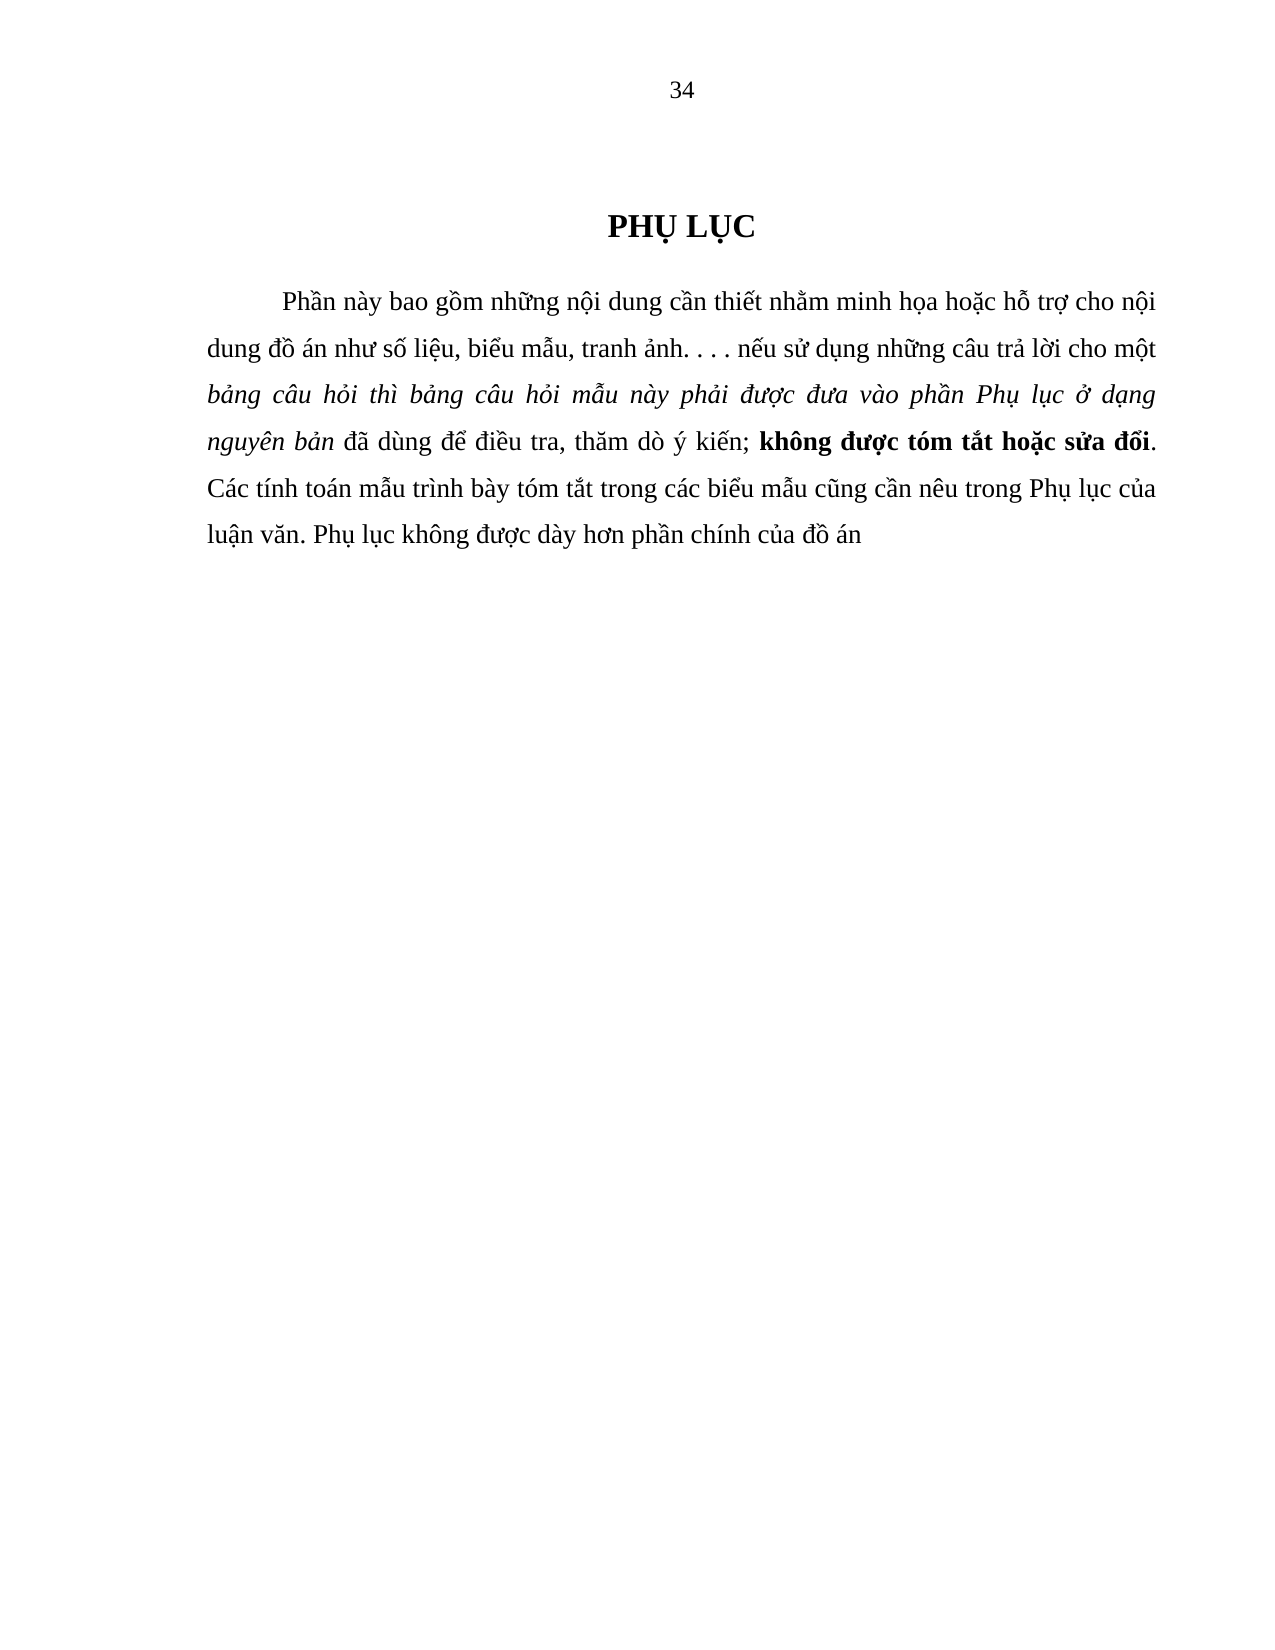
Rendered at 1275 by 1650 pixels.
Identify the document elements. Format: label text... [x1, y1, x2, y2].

text PHỤ LỤC [207, 207, 1157, 245]
text Phần này bao gồm những nội dung cần thiết nhằm minh họa hoặc hỗ trợ cho nội dung đồ án như số liệu, biểu mẫu, tranh ảnh. . . . nếu sử dụng những câu trả lời cho một bảng câu hỏi thì bảng câu hỏi mẫu này phải được đưa vào phần Phụ lục ở dạng nguyên bản đã dùng để điều tra, thăm dò ý kiến; không được tóm tắt hoặc sửa đổi. Các tính toán mẫu trình bày tóm tắt trong các biểu mẫu cũng cần nêu trong Phụ lục của luận văn. Phụ lục không được dày hơn phần chính của đồ án [207, 285, 1157, 549]
